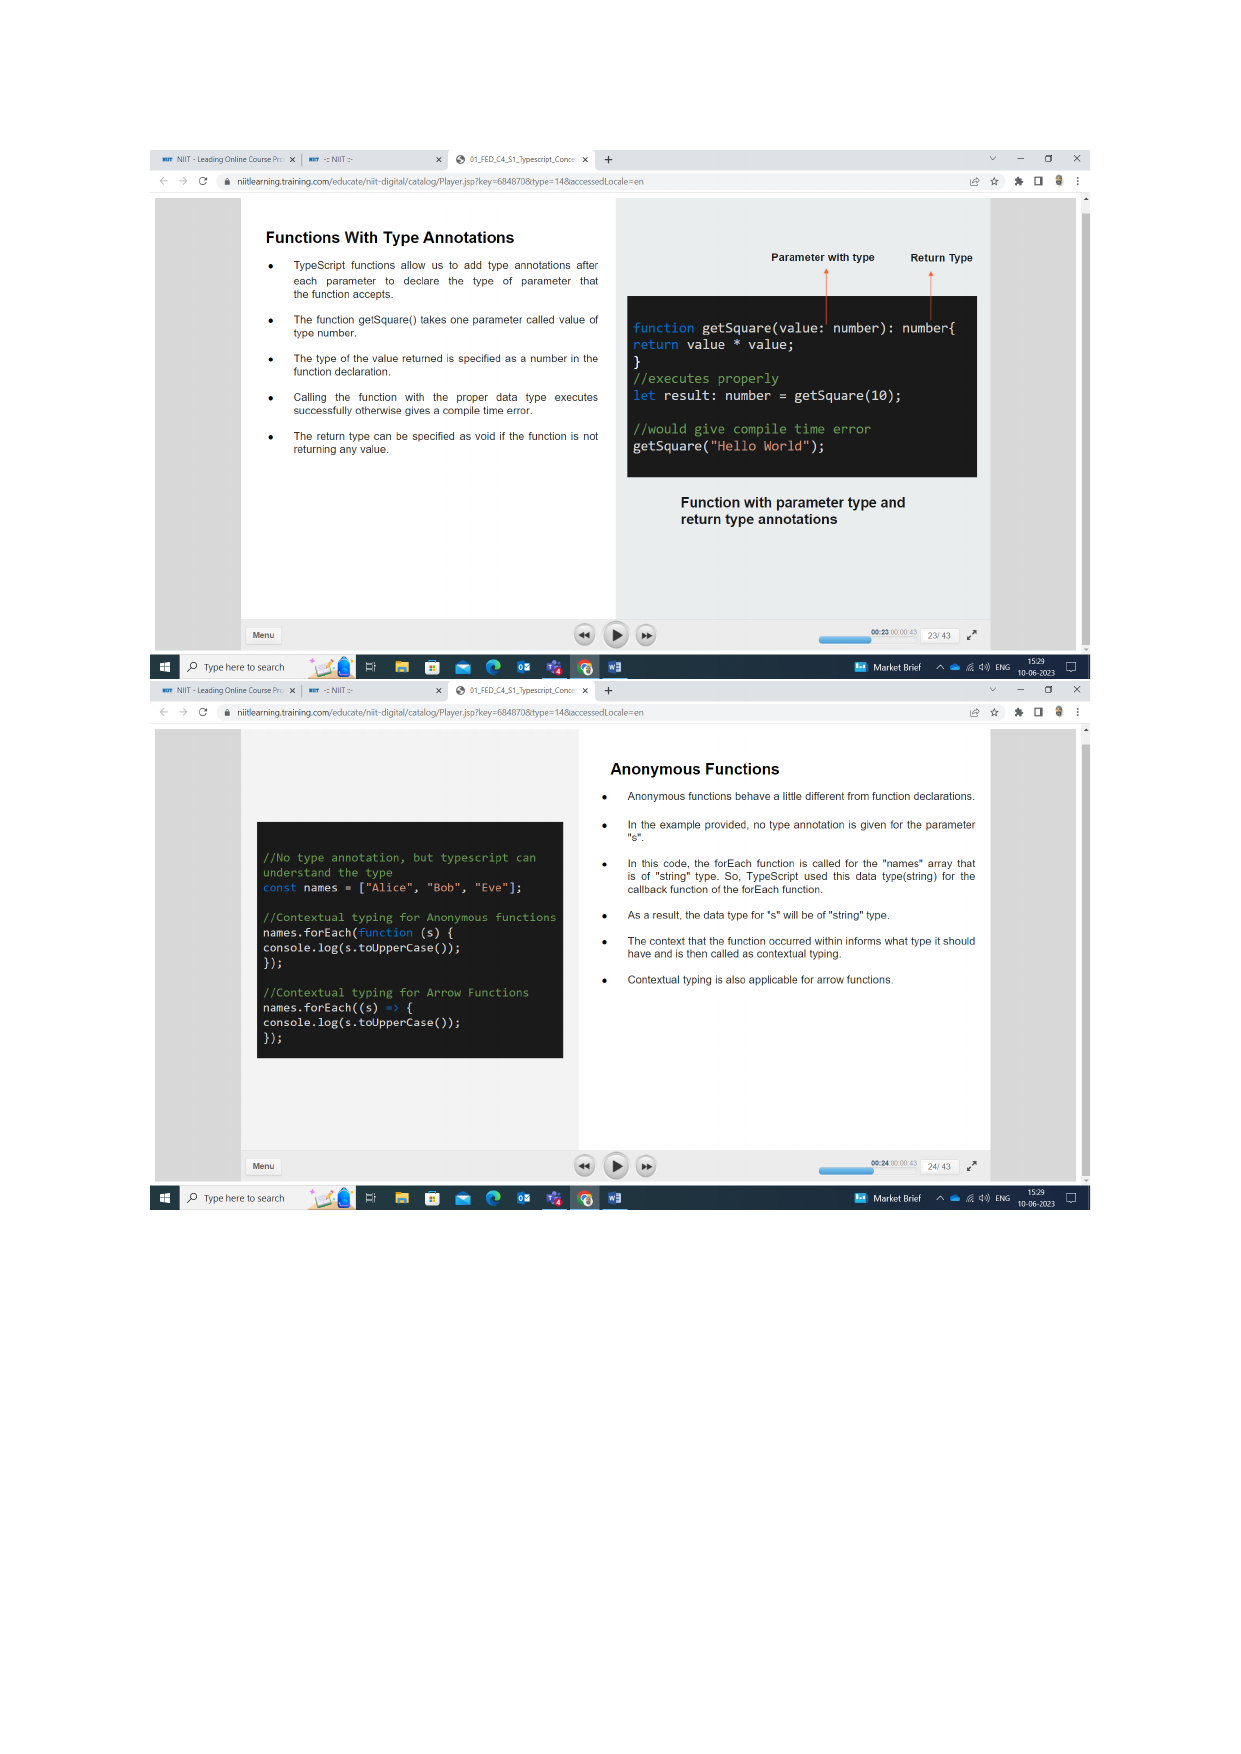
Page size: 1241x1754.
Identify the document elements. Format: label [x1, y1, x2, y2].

picture [150, 681, 1091, 1210]
picture [150, 150, 1091, 679]
